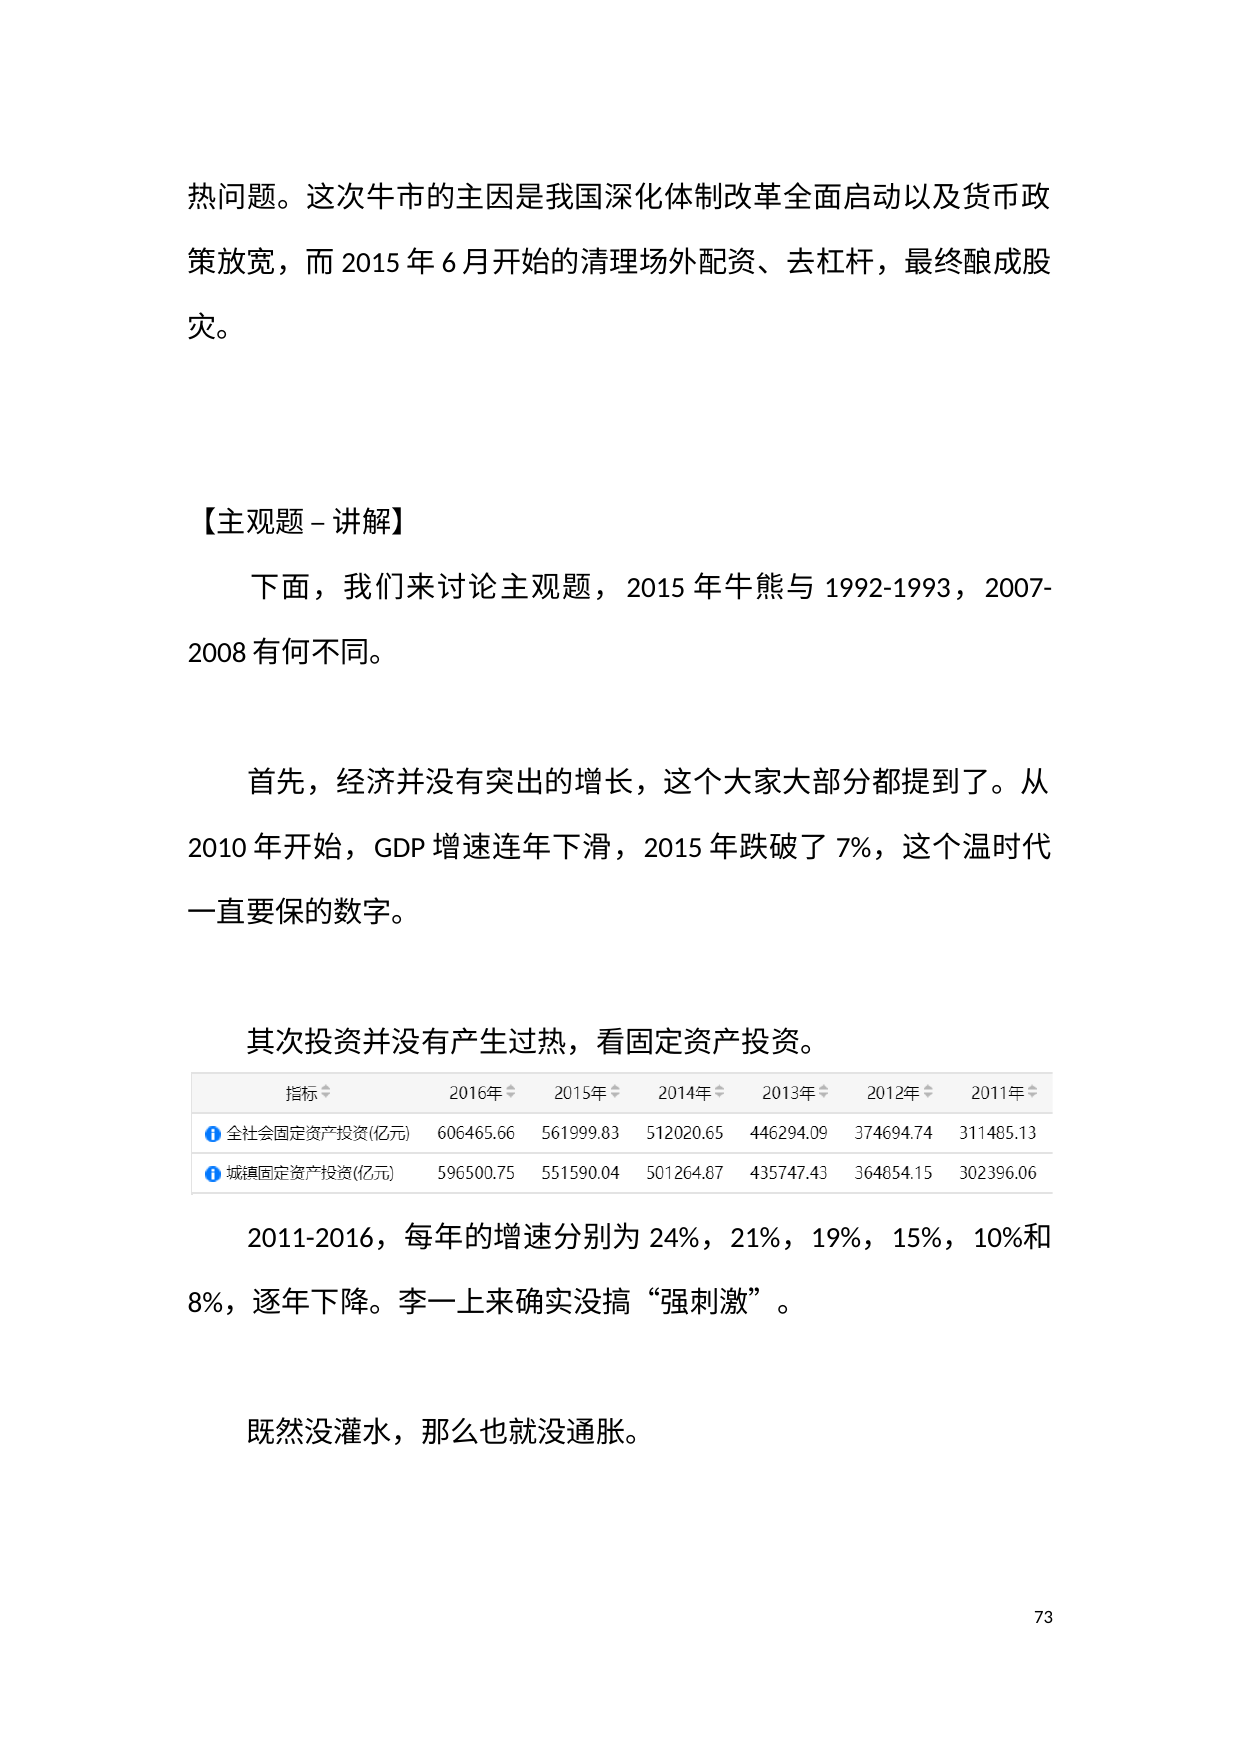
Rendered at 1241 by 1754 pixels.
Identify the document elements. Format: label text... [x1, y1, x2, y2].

text 下面，我们来讨论主观题，2015年牛熊与1992-1993，2007-2008有何不同。 [187, 552, 1053, 682]
text 【主观题 – 讲解】 [187, 487, 1053, 552]
text 既然没灌水，那么也就没通胀。 [187, 1397, 1053, 1462]
picture [187, 1072, 1053, 1195]
text 首先，经济并没有突出的增长，这个大家大部分都提到了。从2010年开始，GDP增速连年下滑，2015年跌破了7%，这个温时代一直要保的数字。 [187, 747, 1053, 942]
text 2011-2016，每年的增速分别为24%，21%，19%，15%，10%和8%，逐年下降。李一上来确实没搞“强刺激”。 [187, 1202, 1053, 1332]
text 其次投资并没有产生过热，看固定资产投资。 [187, 1007, 1053, 1072]
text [187, 162, 1053, 357]
